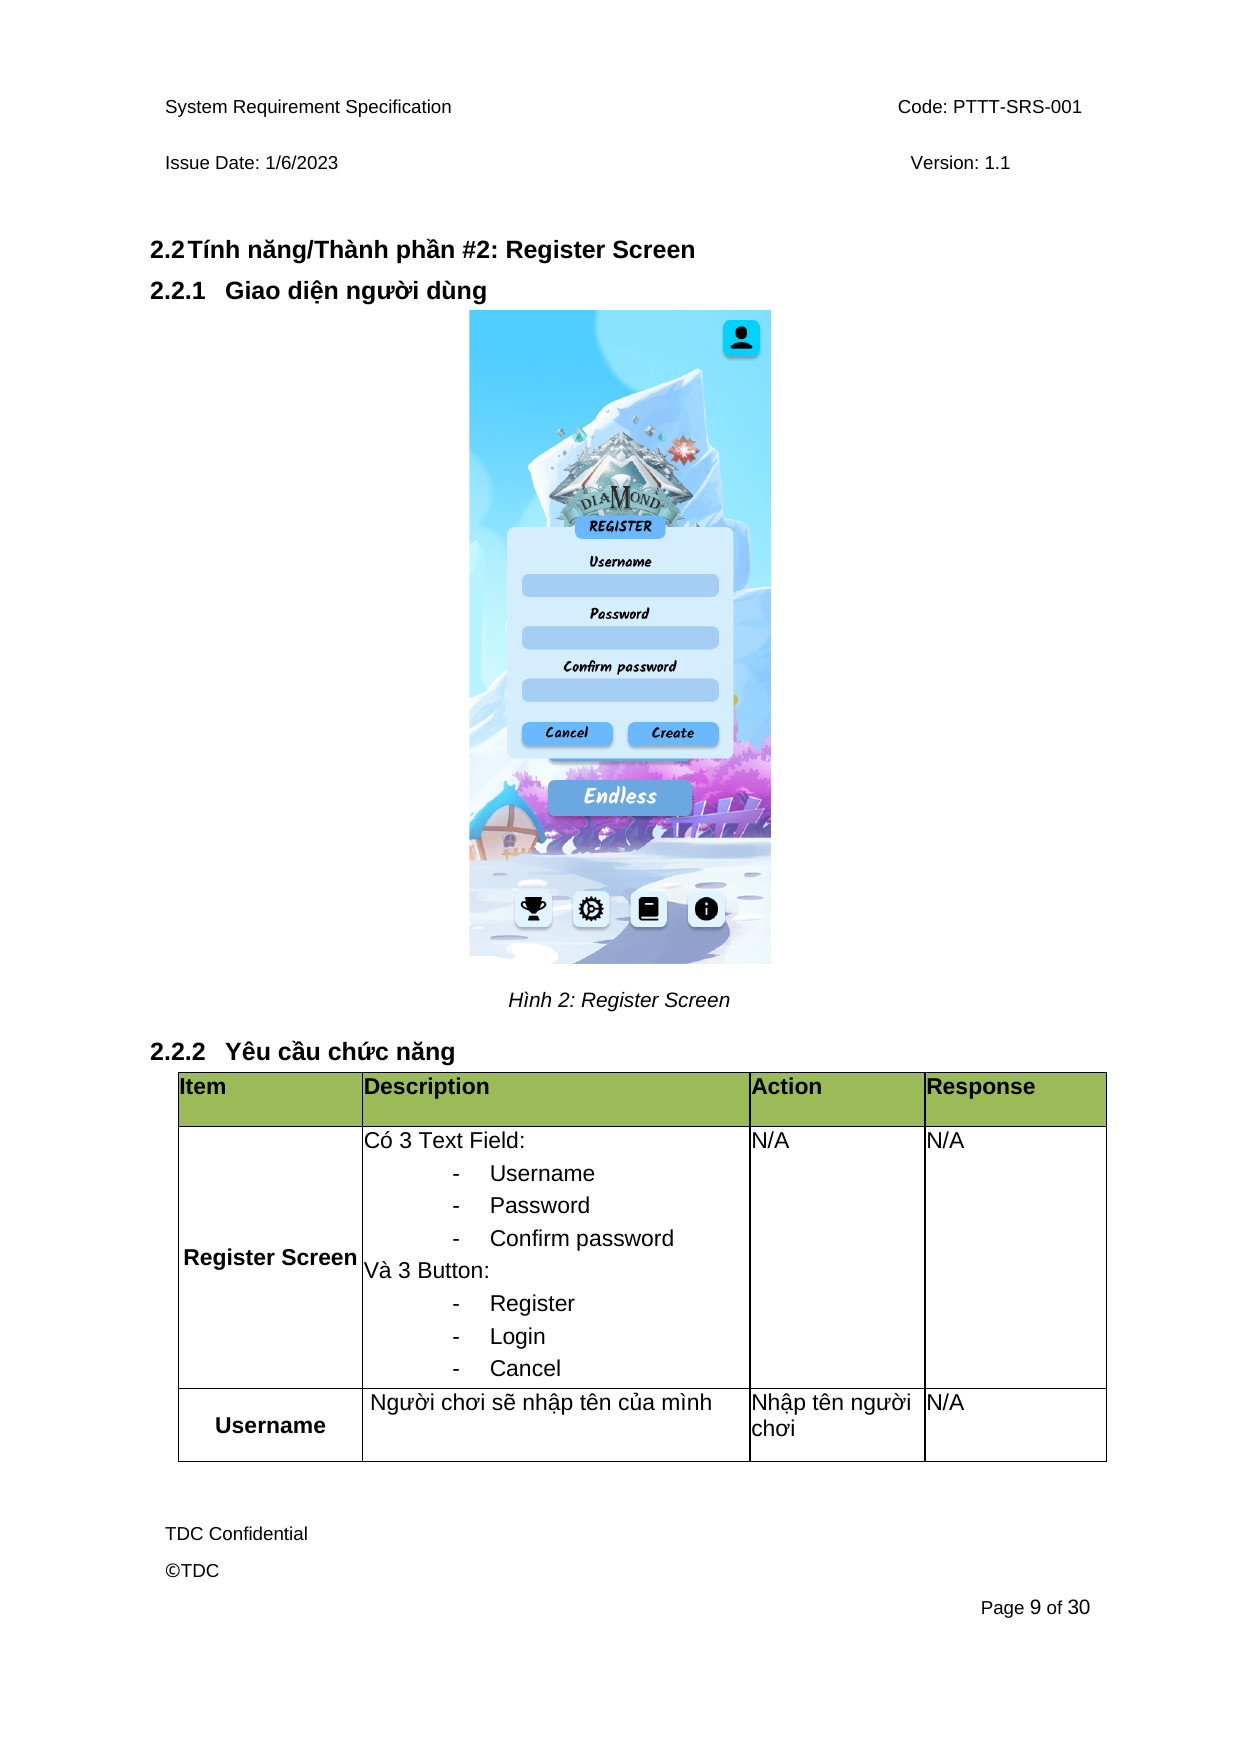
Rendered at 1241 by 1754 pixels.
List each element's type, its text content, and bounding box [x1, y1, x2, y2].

table_cell Có 3 Text Field: Username Password Confirm password Và 3 Button: Register Login Cancel [363, 1127, 749, 1388]
table_header Item [179, 1073, 362, 1126]
table_cell N/A [751, 1127, 924, 1388]
picture [469, 310, 771, 964]
text Hình 2: Register Screen [150, 988, 1090, 1012]
table_header Response [926, 1073, 1106, 1126]
subtitle Yêu cầu chức năng [150, 1037, 1090, 1066]
table_header Description [363, 1073, 749, 1126]
table_cell N/A [926, 1389, 1106, 1461]
subtitle Giao diện người dùng [150, 276, 1090, 304]
table_cell Register Screen [179, 1127, 362, 1388]
table_cell Username [179, 1389, 362, 1461]
subtitle Tính năng/Thành phần #2: Register Screen [150, 235, 1090, 263]
table_cell N/A [926, 1127, 1106, 1388]
table_header Action [751, 1073, 924, 1126]
table_cell Người chơi sẽ nhập tên của mình [363, 1389, 749, 1461]
table_cell Nhập tên người chơi [751, 1389, 924, 1461]
